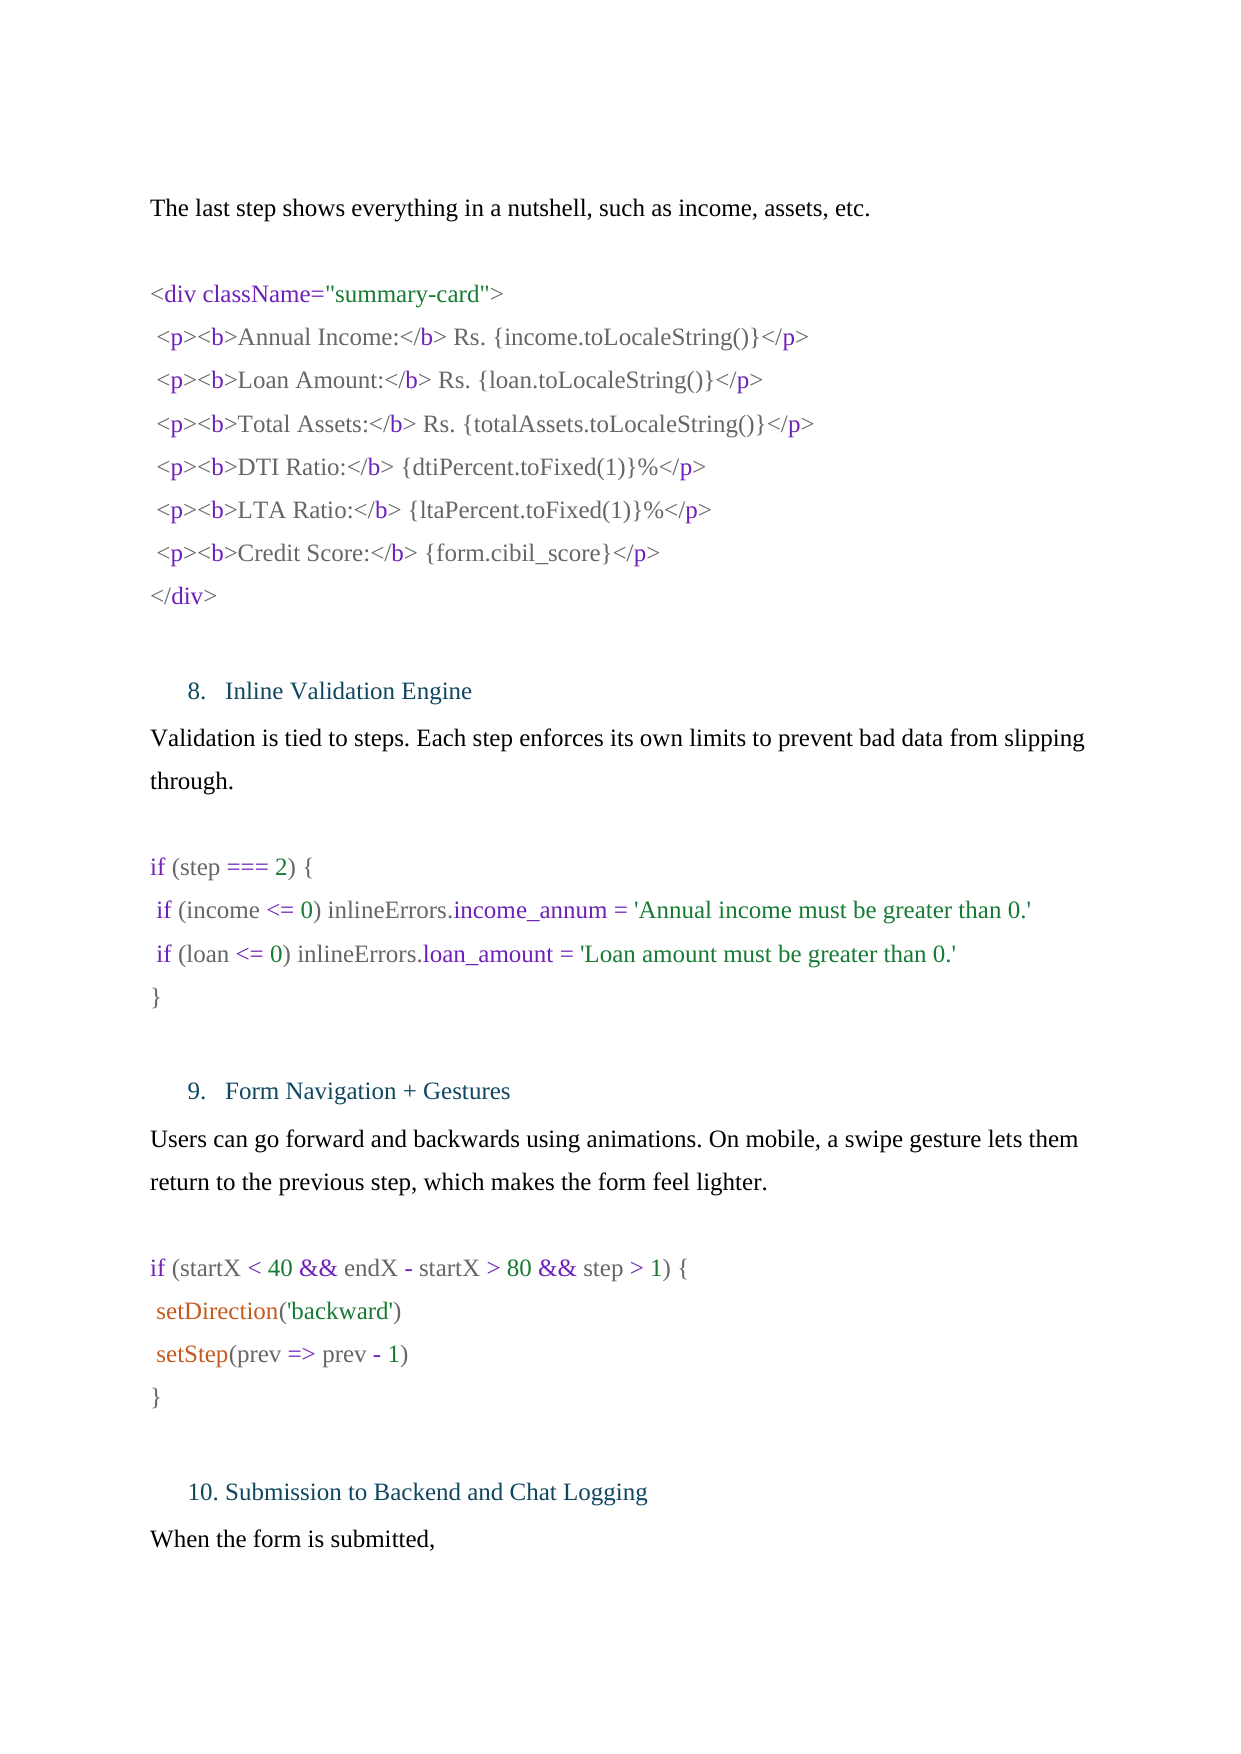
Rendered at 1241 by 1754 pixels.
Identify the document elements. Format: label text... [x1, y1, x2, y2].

text When the form is submitted, [150, 1524, 1090, 1553]
subtitle Submission to Backend and Chat Logging [187, 1477, 1090, 1506]
text setStep(prev => prev - 1) [150, 1339, 1090, 1368]
text The last step shows everything in a nutshell, such as income, assets, etc. [150, 193, 1090, 222]
text <p><b>Annual Income:</b> Rs. {income.toLocaleString()}</p> [150, 322, 1090, 351]
text Users can go forward and backwards using animations. On mobile, a swipe gesture lets them return to the previous step, which makes the form feel lighter. [150, 1124, 1090, 1196]
text } [150, 982, 1090, 1011]
text <p><b>Total Assets:</b> Rs. {totalAssets.toLocaleString()}</p> [150, 409, 1090, 437]
text <p><b>DTI Ratio:</b> {dtiPercent.toFixed(1)}%</p> [150, 452, 1090, 481]
text setDirection('backward') [150, 1296, 1090, 1325]
text if (step === 2) { [150, 852, 1090, 881]
text <p><b>Loan Amount:</b> Rs. {loan.toLocaleString()}</p> [150, 366, 1090, 394]
text <p><b>LTA Ratio:</b> {ltaPercent.toFixed(1)}%</p> [150, 495, 1090, 524]
text <p><b>Credit Score:</b> {form.cibil_score}</p> [150, 538, 1090, 567]
text </div> [150, 581, 1090, 610]
text Validation is tied to steps. Each step enforces its own limits to prevent bad data from slipping through. [150, 723, 1090, 795]
text if (loan <= 0) inlineErrors.loan_amount = 'Loan amount must be greater than 0.' [150, 939, 1090, 967]
text if (income <= 0) inlineErrors.income_annum = 'Annual income must be greater than 0.' [150, 896, 1090, 924]
subtitle Inline Validation Engine [187, 676, 1090, 704]
text <div className="summary-card"> [150, 279, 1090, 308]
text if (startX < 40 && endX - startX > 80 && step > 1) { [150, 1253, 1090, 1282]
subtitle Form Navigation + Gestures [187, 1076, 1090, 1105]
text } [150, 1382, 1090, 1411]
